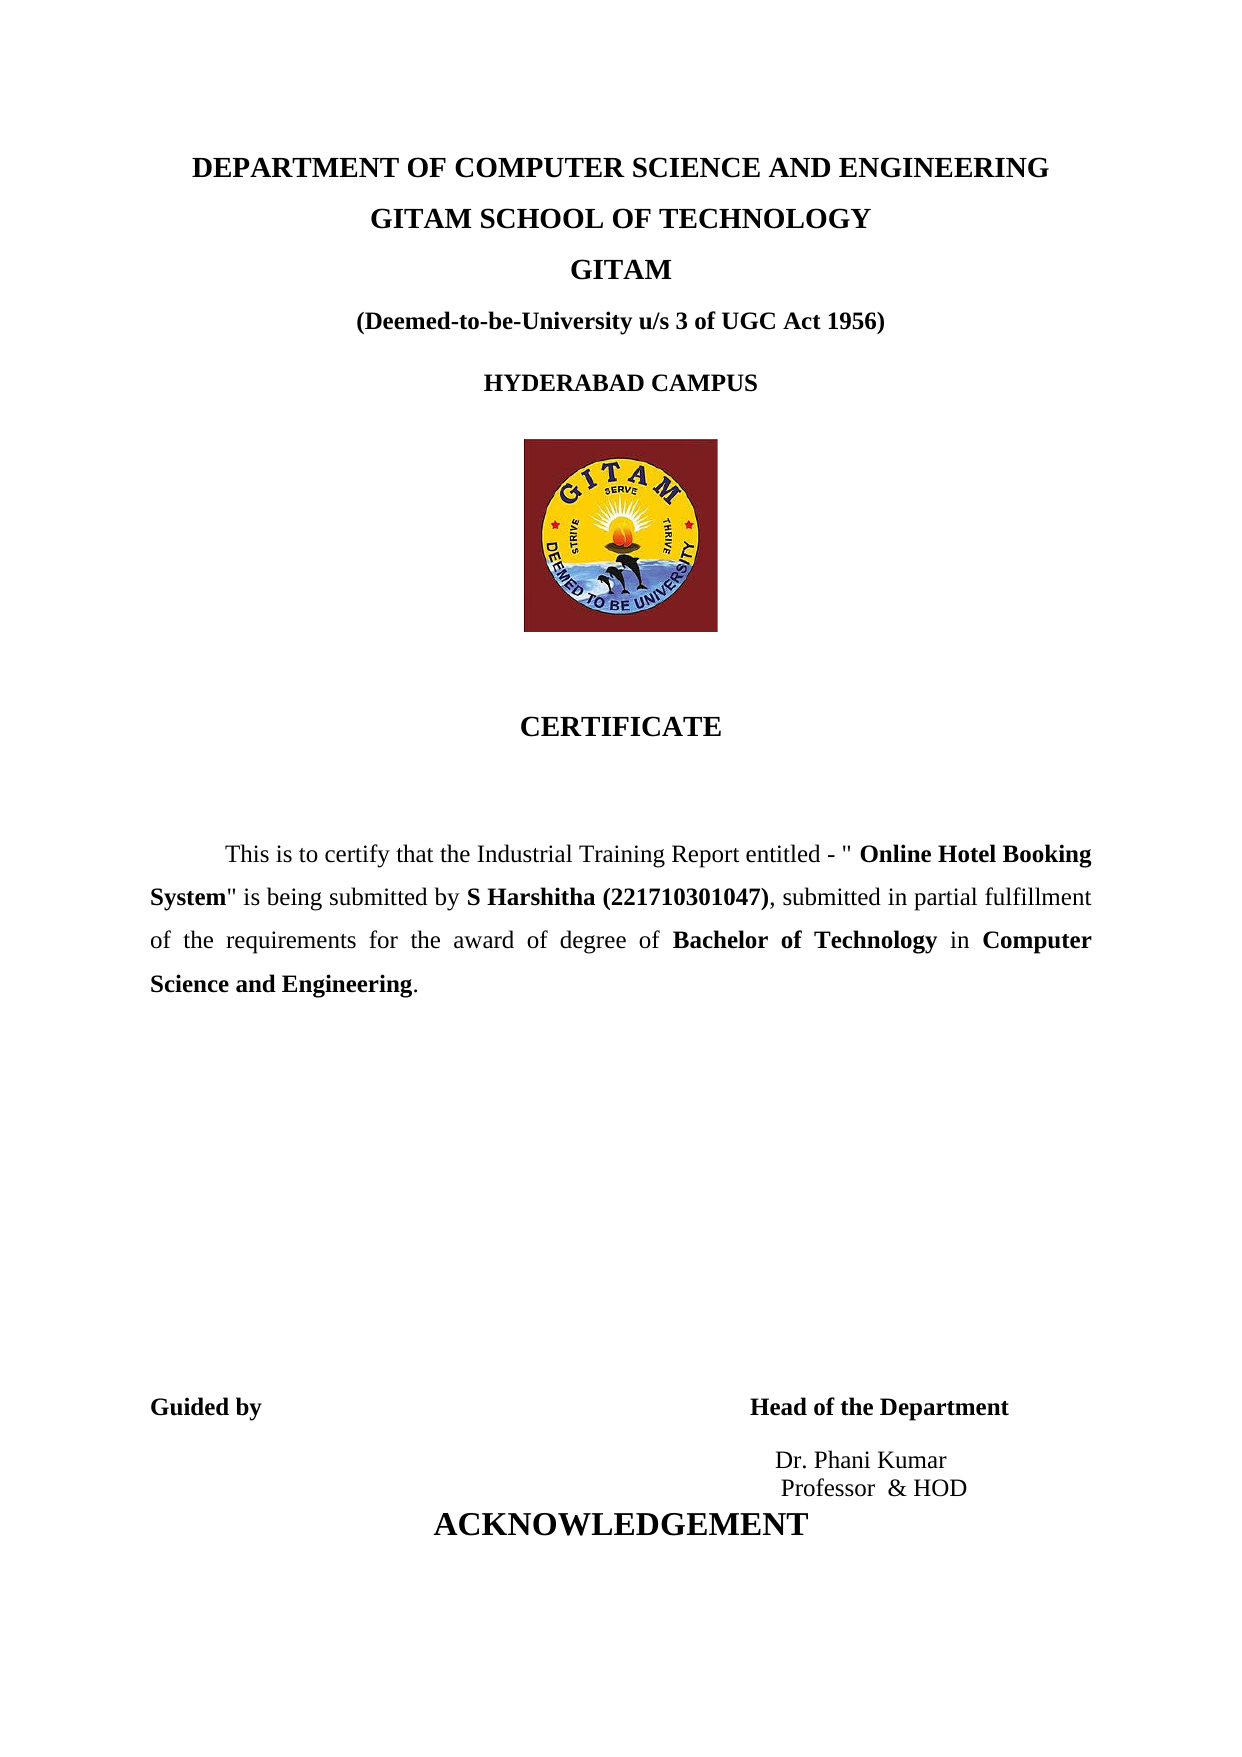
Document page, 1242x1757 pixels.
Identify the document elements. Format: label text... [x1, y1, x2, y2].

text GITAM [150, 252, 1092, 286]
text This is to certify that the Industrial Training Report entitled - " Online Hotel Booking System" is being submitted by S Harshitha (221710301047), submitted in partial fulfillment of the requirements for the award of degree of Bachelor of Technology in Computer Science and Engineering. [150, 839, 1092, 997]
picture [523, 439, 718, 632]
text Dr. Phani Kumar [150, 1445, 1092, 1473]
text DEPARTMENT OF COMPUTER SCIENCE AND ENGINEERING [150, 150, 1092, 183]
text HYDERABAD CAMPUS [150, 368, 1092, 396]
text Guided by Head of the Department [150, 1392, 1092, 1421]
text GITAM SCHOOL OF TECHNOLOGY [150, 201, 1092, 234]
text Professor & HOD [150, 1473, 1092, 1502]
text (Deemed-to-be-University u/s 3 of UGC Act 1956) [150, 306, 1092, 335]
text ACKNOWLEDGEMENT [150, 1504, 1092, 1542]
text CERTIFICATE [150, 709, 1092, 742]
